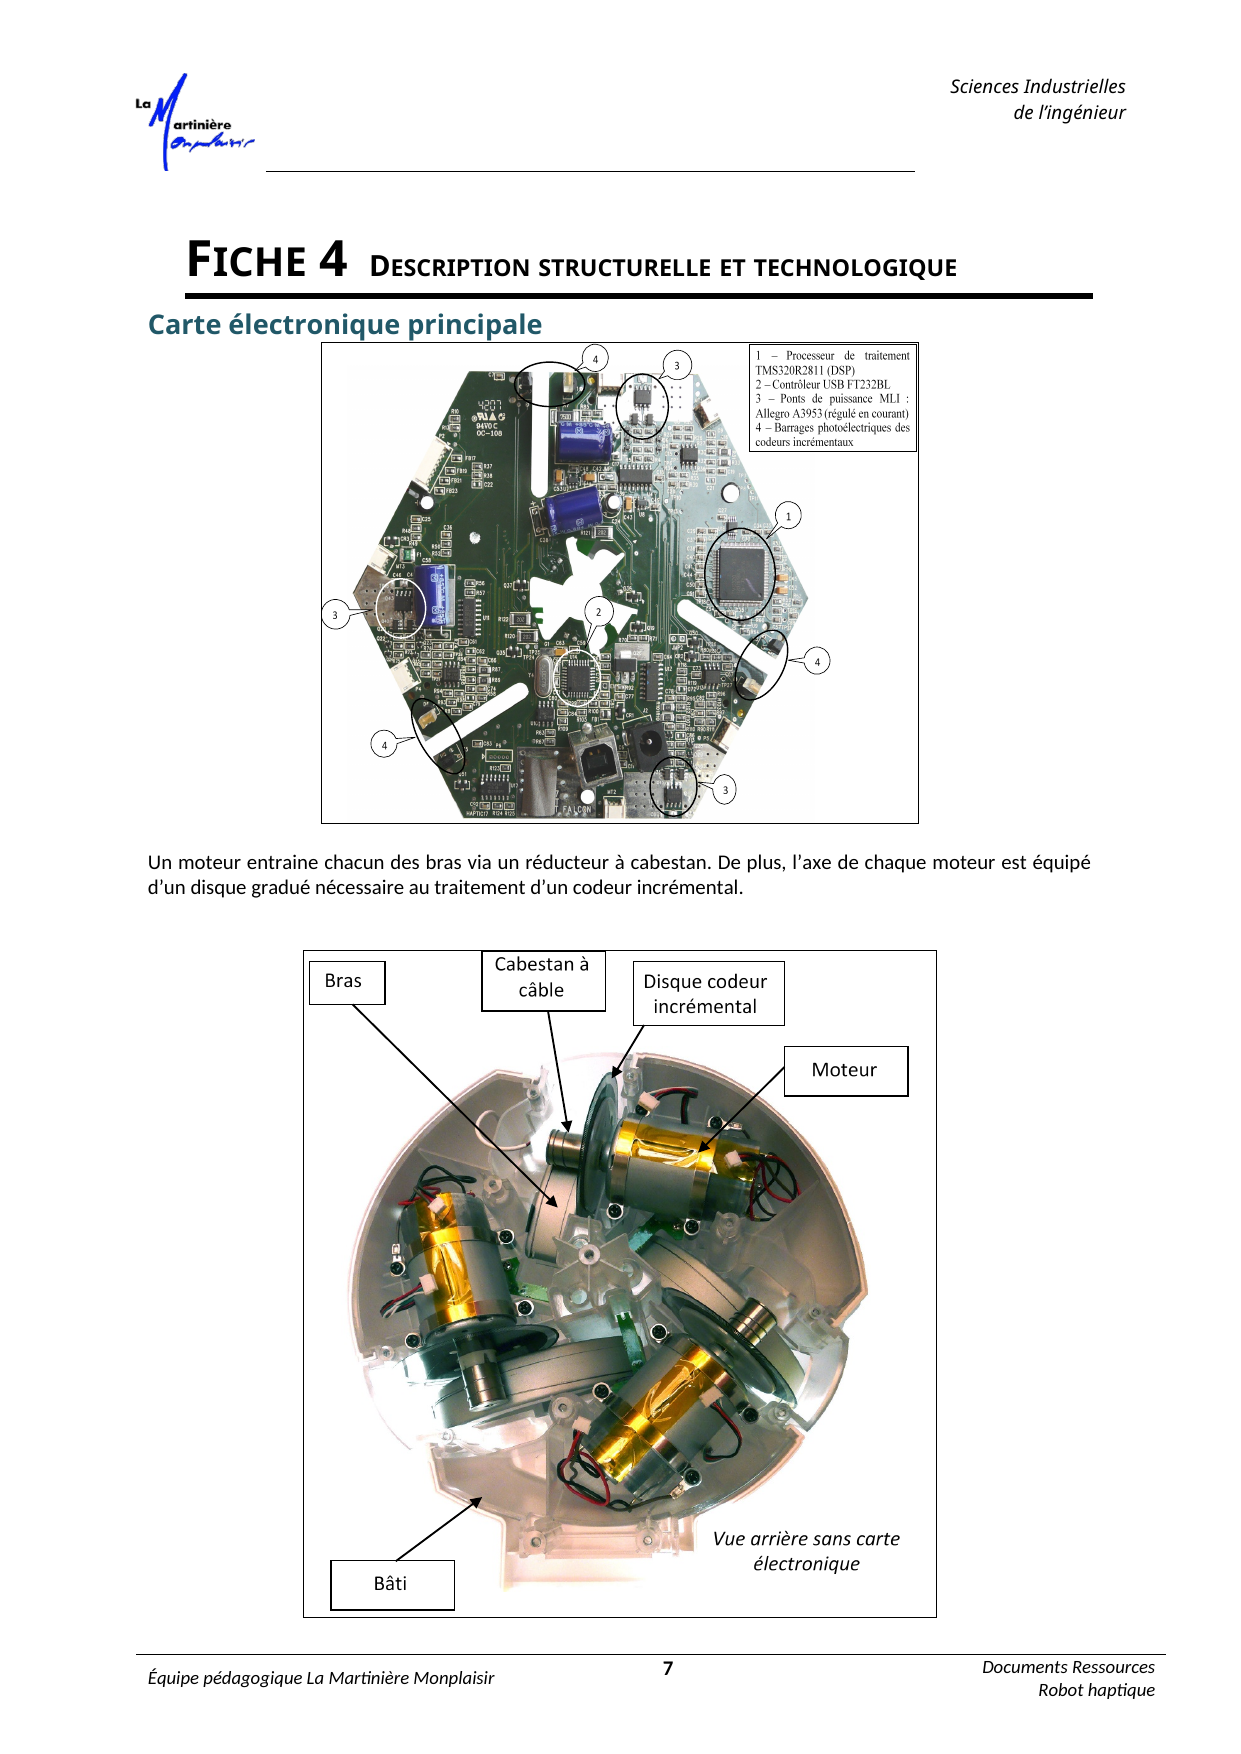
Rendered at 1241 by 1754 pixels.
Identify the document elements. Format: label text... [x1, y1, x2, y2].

text Un moteur entraine chacun des bras via un réducteur à cabestan. De plus, l’axe de chaque moteur est équipé d’un disque gradué nécessaire au traitement d’un codeur incrémental. [148, 849, 1093, 900]
subtitle Description structurelle et technologique [185, 223, 1093, 293]
subtitle Carte électronique principale [148, 305, 1093, 342]
picture [135, 73, 255, 171]
